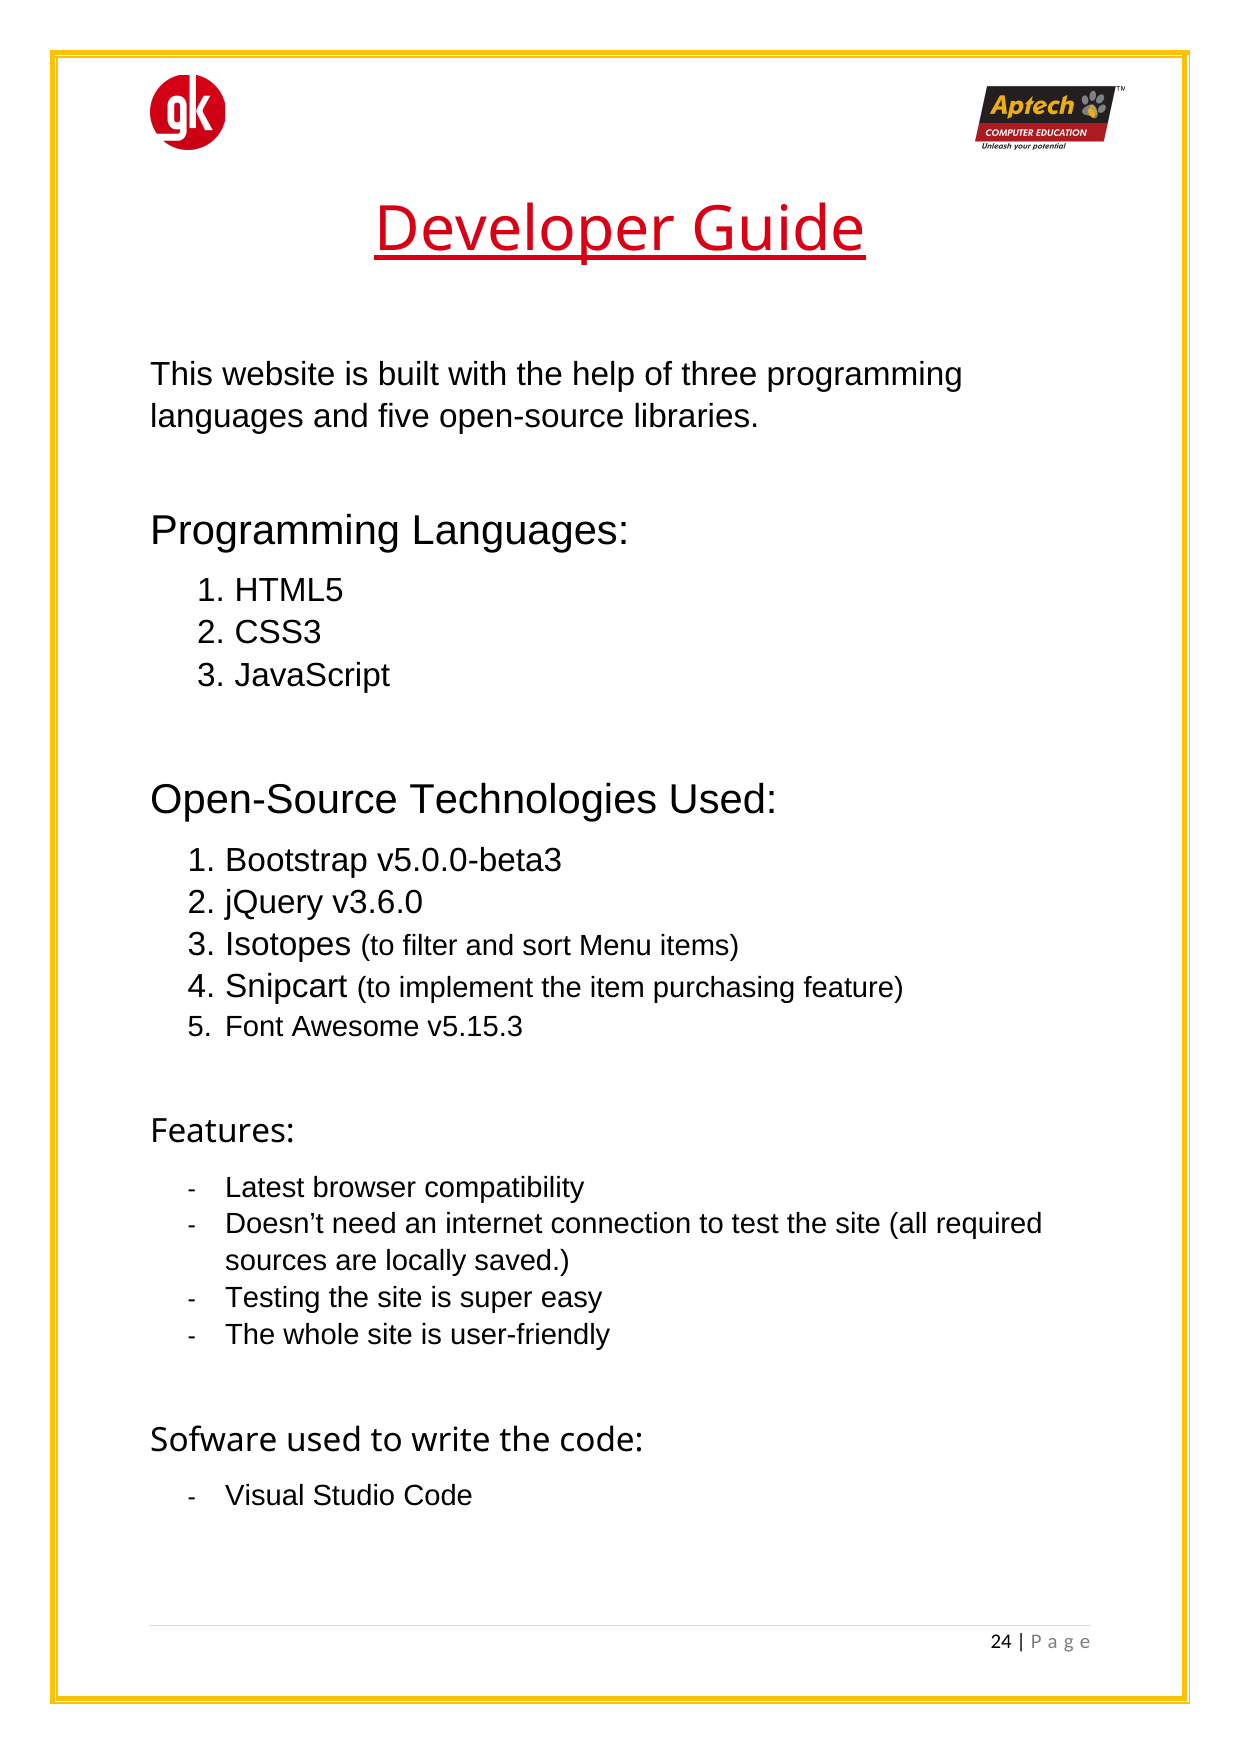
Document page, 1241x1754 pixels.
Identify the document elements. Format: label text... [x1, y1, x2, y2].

list Snipcart (to implement the item purchasing feature) [187, 966, 1090, 1005]
picture [150, 75, 226, 150]
text Open-Source Technologies Used: [150, 774, 1090, 822]
list Font Awesome v5.15.3 [187, 1008, 1090, 1042]
picture [975, 86, 1125, 150]
list Testing the site is super easy [187, 1280, 1090, 1314]
subtitle Developer Guide [150, 183, 1090, 268]
list JavaScript [197, 655, 1090, 693]
list The whole site is user-friendly [187, 1317, 1090, 1351]
list Isotopes (to filter and sort Menu items) [187, 924, 1090, 963]
text This website is built with the help of three programming languages and five open-source libraries. [150, 353, 1090, 434]
list Bootstrap v5.0.0-beta3 [187, 840, 1090, 878]
list Doesn’t need an internet connection to test the site (all required sources are locally saved.) [187, 1207, 1090, 1277]
list Latest browser compatibility [187, 1170, 1090, 1203]
text Sofware used to write the code: [150, 1416, 1090, 1461]
list Visual Studio Code [187, 1478, 1090, 1512]
text Programming Languages: [150, 505, 1090, 553]
text Features: [150, 1107, 1090, 1153]
list jQuery v3.6.0 [187, 882, 1090, 920]
list HTML5 [197, 570, 1090, 609]
list CSS3 [197, 612, 1090, 651]
